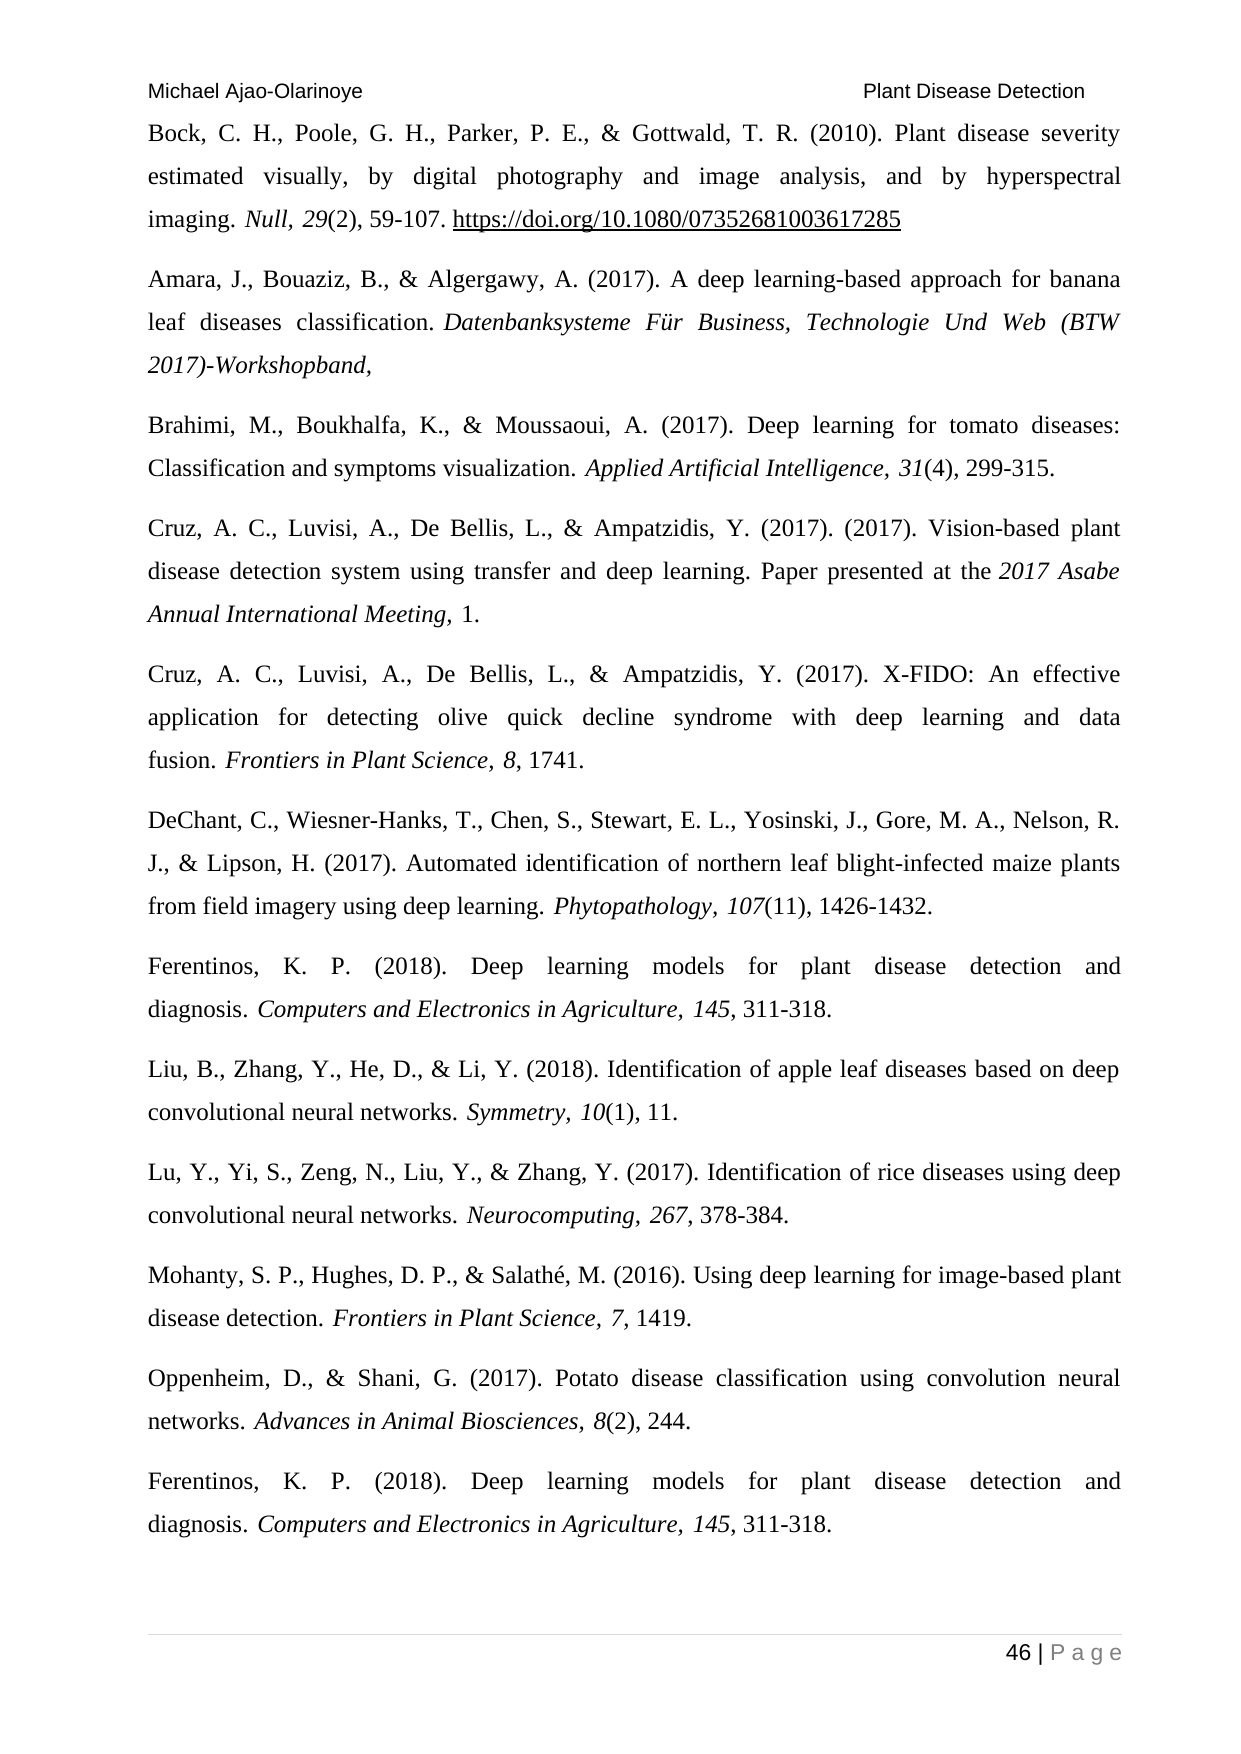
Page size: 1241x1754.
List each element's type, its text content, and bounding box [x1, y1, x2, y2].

text Brahimi, M., Boukhalfa, K., & Moussaoui, A. (2017). Deep learning for tomato diseases: Classification and symptoms visualization. Applied Artificial Intelligence, 31(4), 299-315. [148, 410, 1122, 482]
text Mohanty, S. P., Hughes, D. P., & Salathé, M. (2016). Using deep learning for image-based plant disease detection. Frontiers in Plant Science, 7, 1419. [148, 1260, 1122, 1332]
text Ferentinos, K. P. (2018). Deep learning models for plant disease detection and diagnosis. Computers and Electronics in Agriculture, 145, 311-318. [148, 1466, 1122, 1538]
text Ferentinos, K. P. (2018). Deep learning models for plant disease detection and diagnosis. Computers and Electronics in Agriculture, 145, 311-318. [148, 951, 1122, 1023]
text Liu, B., Zhang, Y., He, D., & Li, Y. (2018). Identification of apple leaf diseases based on deep convolutional neural networks. Symmetry, 10(1), 11. [148, 1054, 1122, 1126]
text Lu, Y., Yi, S., Zeng, N., Liu, Y., & Zhang, Y. (2017). Identification of rice diseases using deep convolutional neural networks. Neurocomputing, 267, 378-384. [148, 1157, 1122, 1229]
text Amara, J., Bouaziz, B., & Algergawy, A. (2017). A deep learning-based approach for banana leaf diseases classification. Datenbanksysteme Für Business, Technologie Und Web (BTW 2017)-Workshopband, [148, 264, 1122, 379]
text DeChant, C., Wiesner-Hanks, T., Chen, S., Stewart, E. L., Yosinski, J., Gore, M. A., Nelson, R. J., & Lipson, H. (2017). Automated identification of northern leaf blight-infected maize plants from field imagery using deep learning. Phytopathology, 107(11), 1426-1432. [148, 805, 1122, 920]
text Cruz, A. C., Luvisi, A., De Bellis, L., & Ampatzidis, Y. (2017). X-FIDO: An effective application for detecting olive quick decline syndrome with deep learning and data fusion. Frontiers in Plant Science, 8, 1741. [148, 659, 1122, 774]
text Cruz, A. C., Luvisi, A., De Bellis, L., & Ampatzidis, Y. (2017). (2017). Vision-based plant disease detection system using transfer and deep learning. Paper presented at the 2017 Asabe Annual International Meeting, 1. [148, 513, 1122, 628]
text Bock, C. H., Poole, G. H., Parker, P. E., & Gottwald, T. R. (2010). Plant disease severity estimated visually, by digital photography and image analysis, and by hyperspectral imaging. Null, 29(2), 59-107. https://doi.org/10.1080/07352681003617285 [148, 118, 1122, 233]
text Oppenheim, D., & Shani, G. (2017). Potato disease classification using convolution neural networks. Advances in Animal Biosciences, 8(2), 244. [148, 1363, 1122, 1435]
